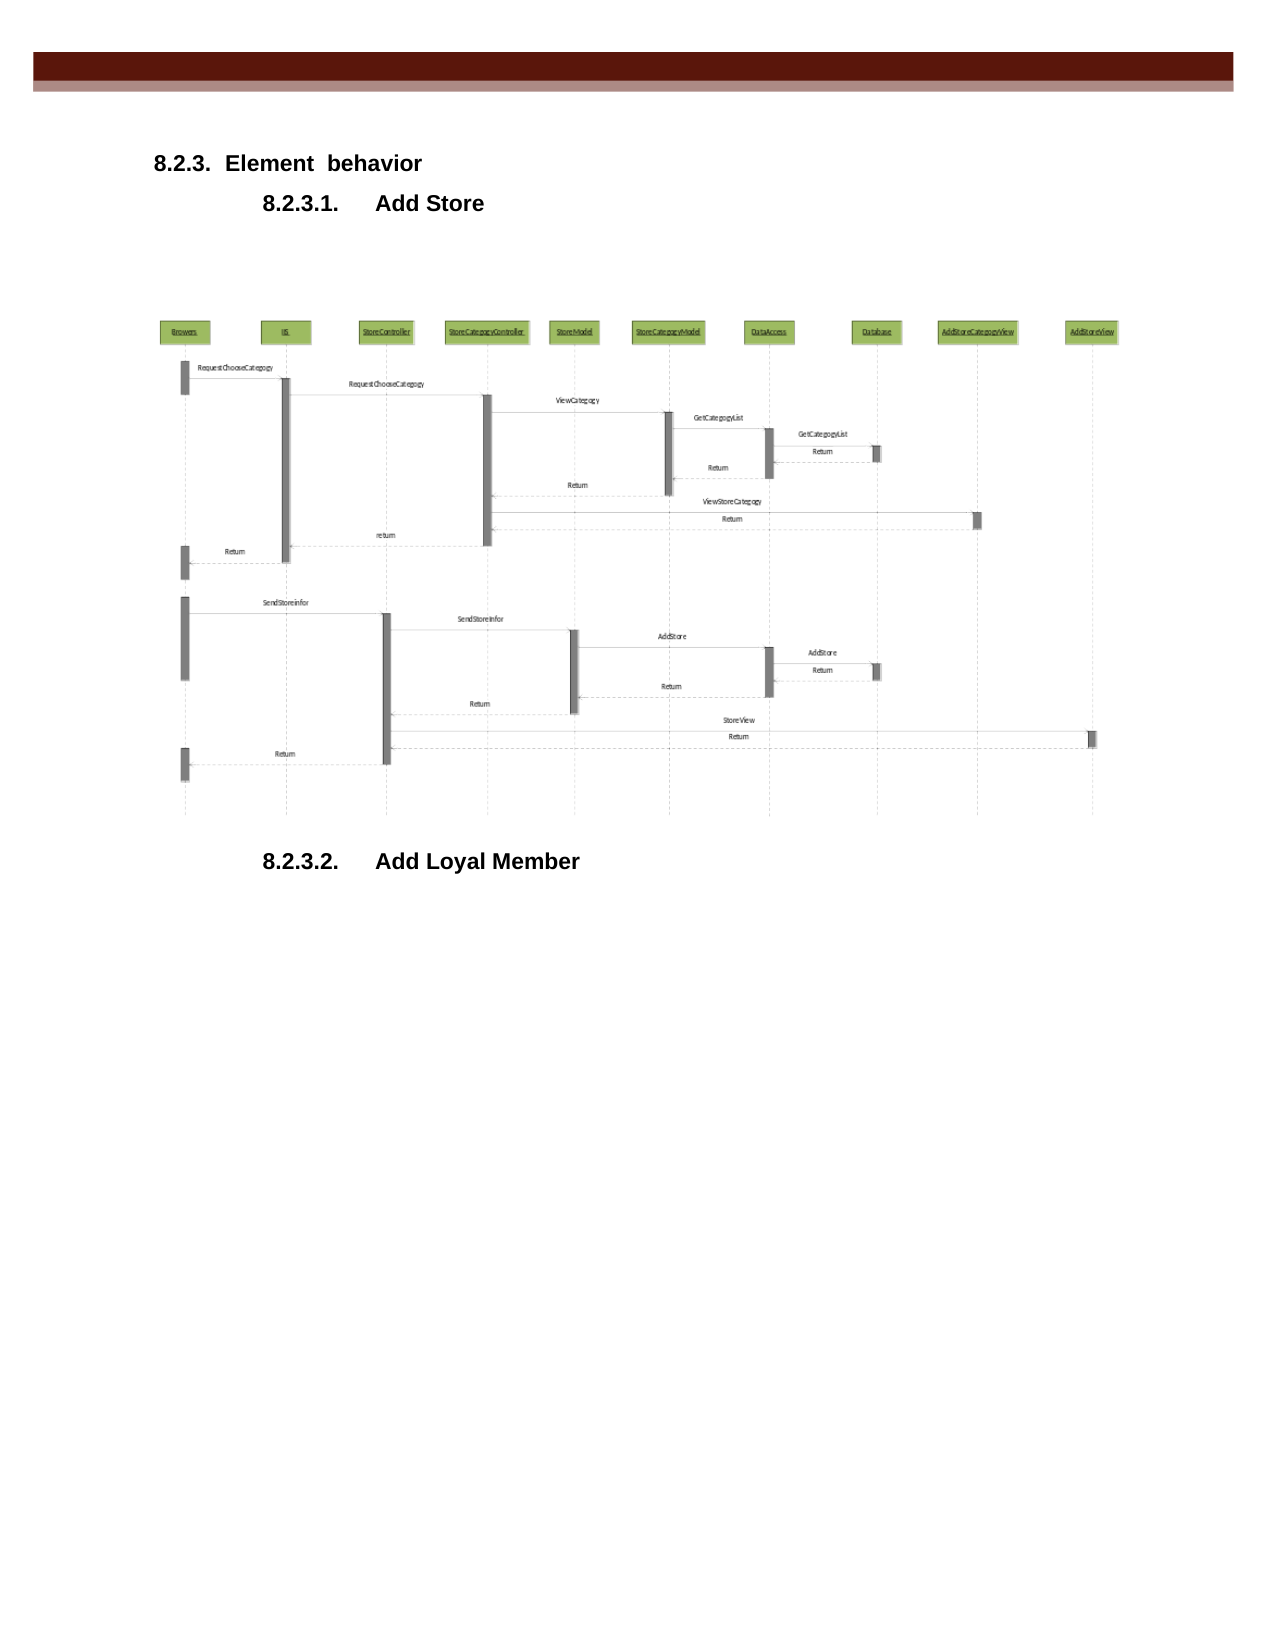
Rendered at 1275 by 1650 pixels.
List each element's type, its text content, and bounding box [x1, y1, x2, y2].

list Add Loyal Member [262, 848, 1125, 874]
list Add Store [262, 189, 1125, 216]
list Element behavior [154, 150, 1125, 176]
